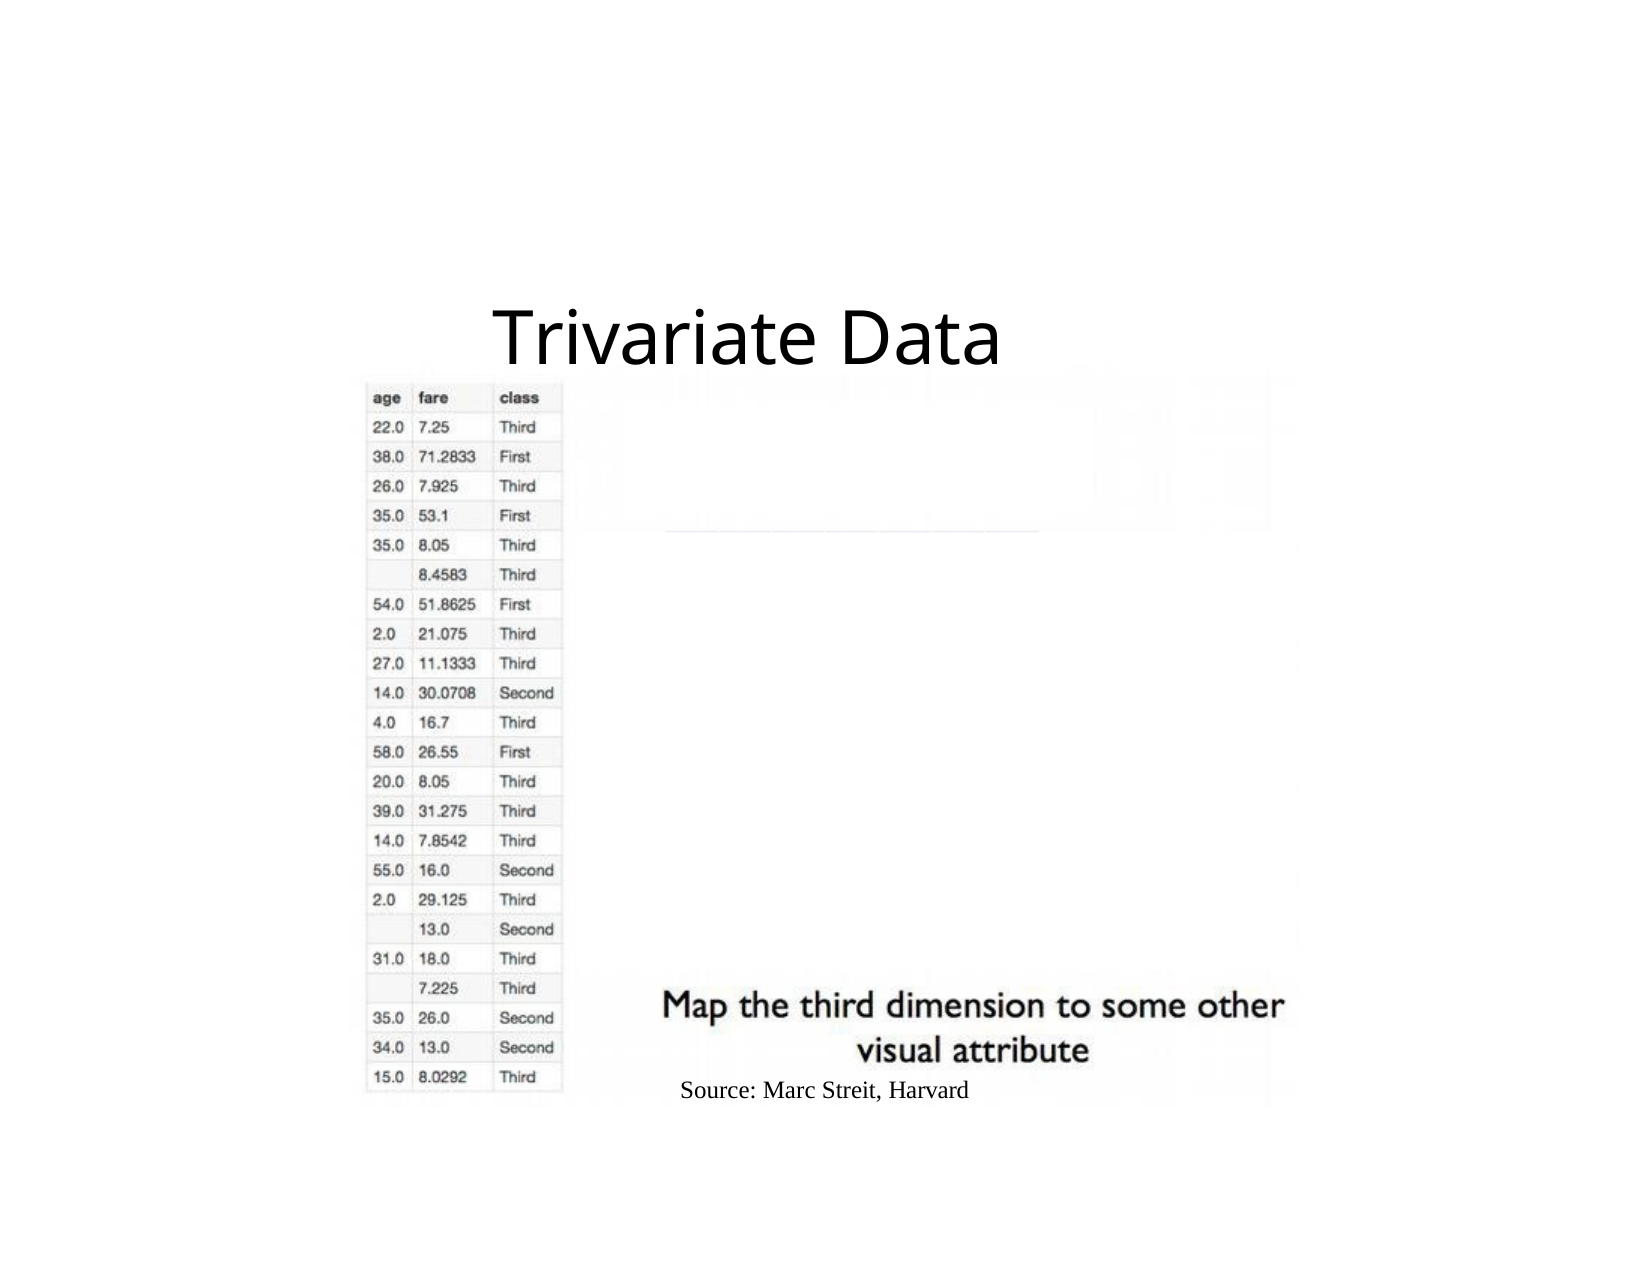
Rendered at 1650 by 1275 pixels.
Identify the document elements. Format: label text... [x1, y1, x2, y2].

text Trivariate Data [492, 284, 1587, 386]
picture [349, 363, 1301, 1108]
